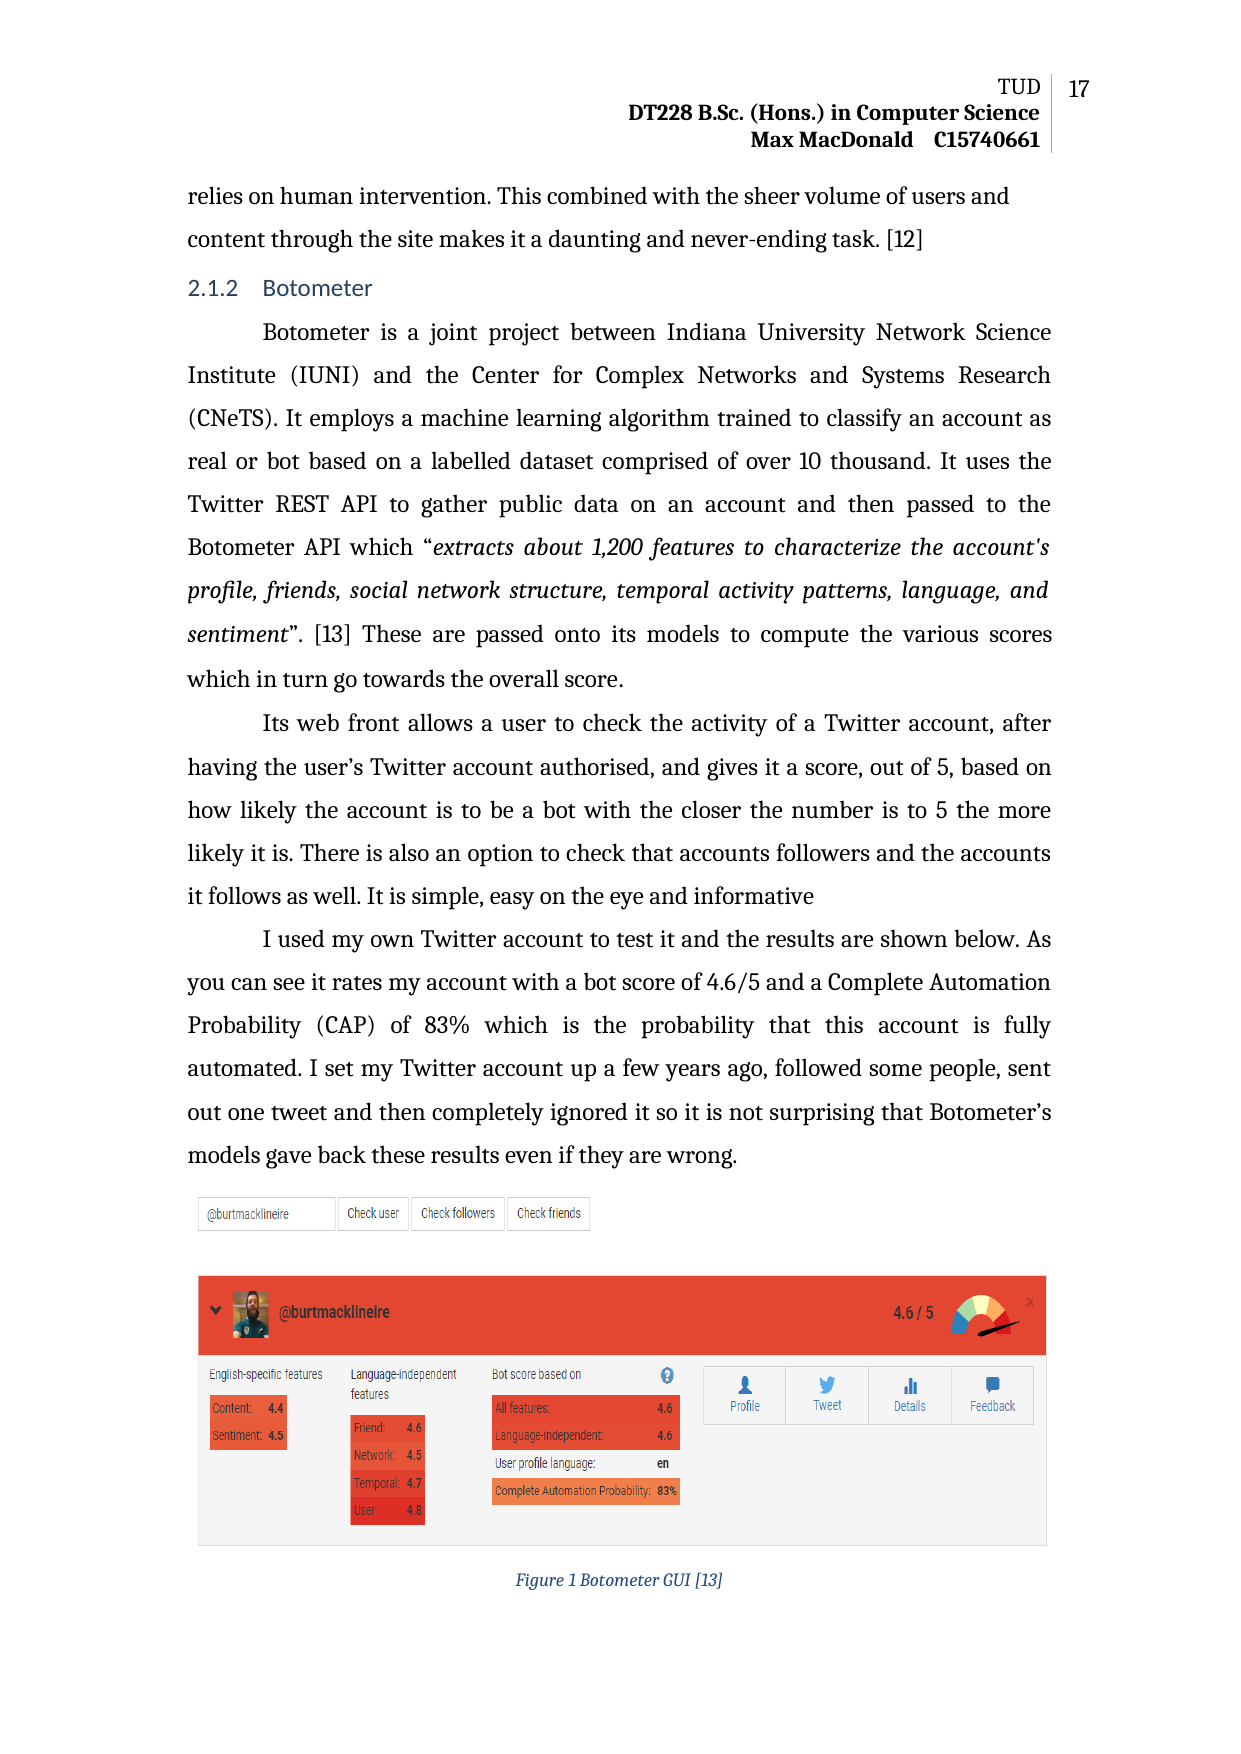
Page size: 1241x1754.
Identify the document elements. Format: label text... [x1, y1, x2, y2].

subtitle Botometer [187, 272, 1053, 302]
text I used my own Twitter account to test it and the results are shown below. As you can see it rates my account with a bot score of 4.6/5 and a Complete Automation Probability (CAP) of 83% which is the probability that this account is fully automated. I set my Twitter account up a few years ago, followed some people, sent out one tweet and then completely ignored it so it is not surprising that Botometer’s models gave back these results even if they are wrong. [187, 925, 1053, 1169]
text Its web front allows a user to check the activity of a Twitter account, after having the user’s Twitter account authorised, and gives it a score, out of 5, based on how likely the account is to be a bot with the closer the number is to 5 the more likely it is. There is also an option to check that accounts followers and the accounts it follows as well. It is simple, easy on the eye and informative [187, 709, 1053, 911]
picture [187, 1183, 1056, 1556]
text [187, 182, 1053, 253]
text Botometer is a joint project between Indiana University Network Science Institute (IUNI) and the Center for Complex Networks and Systems Research (CNeTS). It employs a machine learning algorithm trained to classify an account as real or bot based on a labelled dataset comprised of over 10 thousand. It uses the Twitter REST API to gather public data on an account and then passed to the Botometer API which “extracts about 1,200 features to characterize the account's profile, friends, social network structure, temporal activity patterns, language, and sentiment”. [13] These are passed onto its models to compute the various scores which in turn go towards the overall score. [187, 318, 1053, 694]
text Figure 1 Botometer GUI [13] [187, 1570, 1053, 1591]
